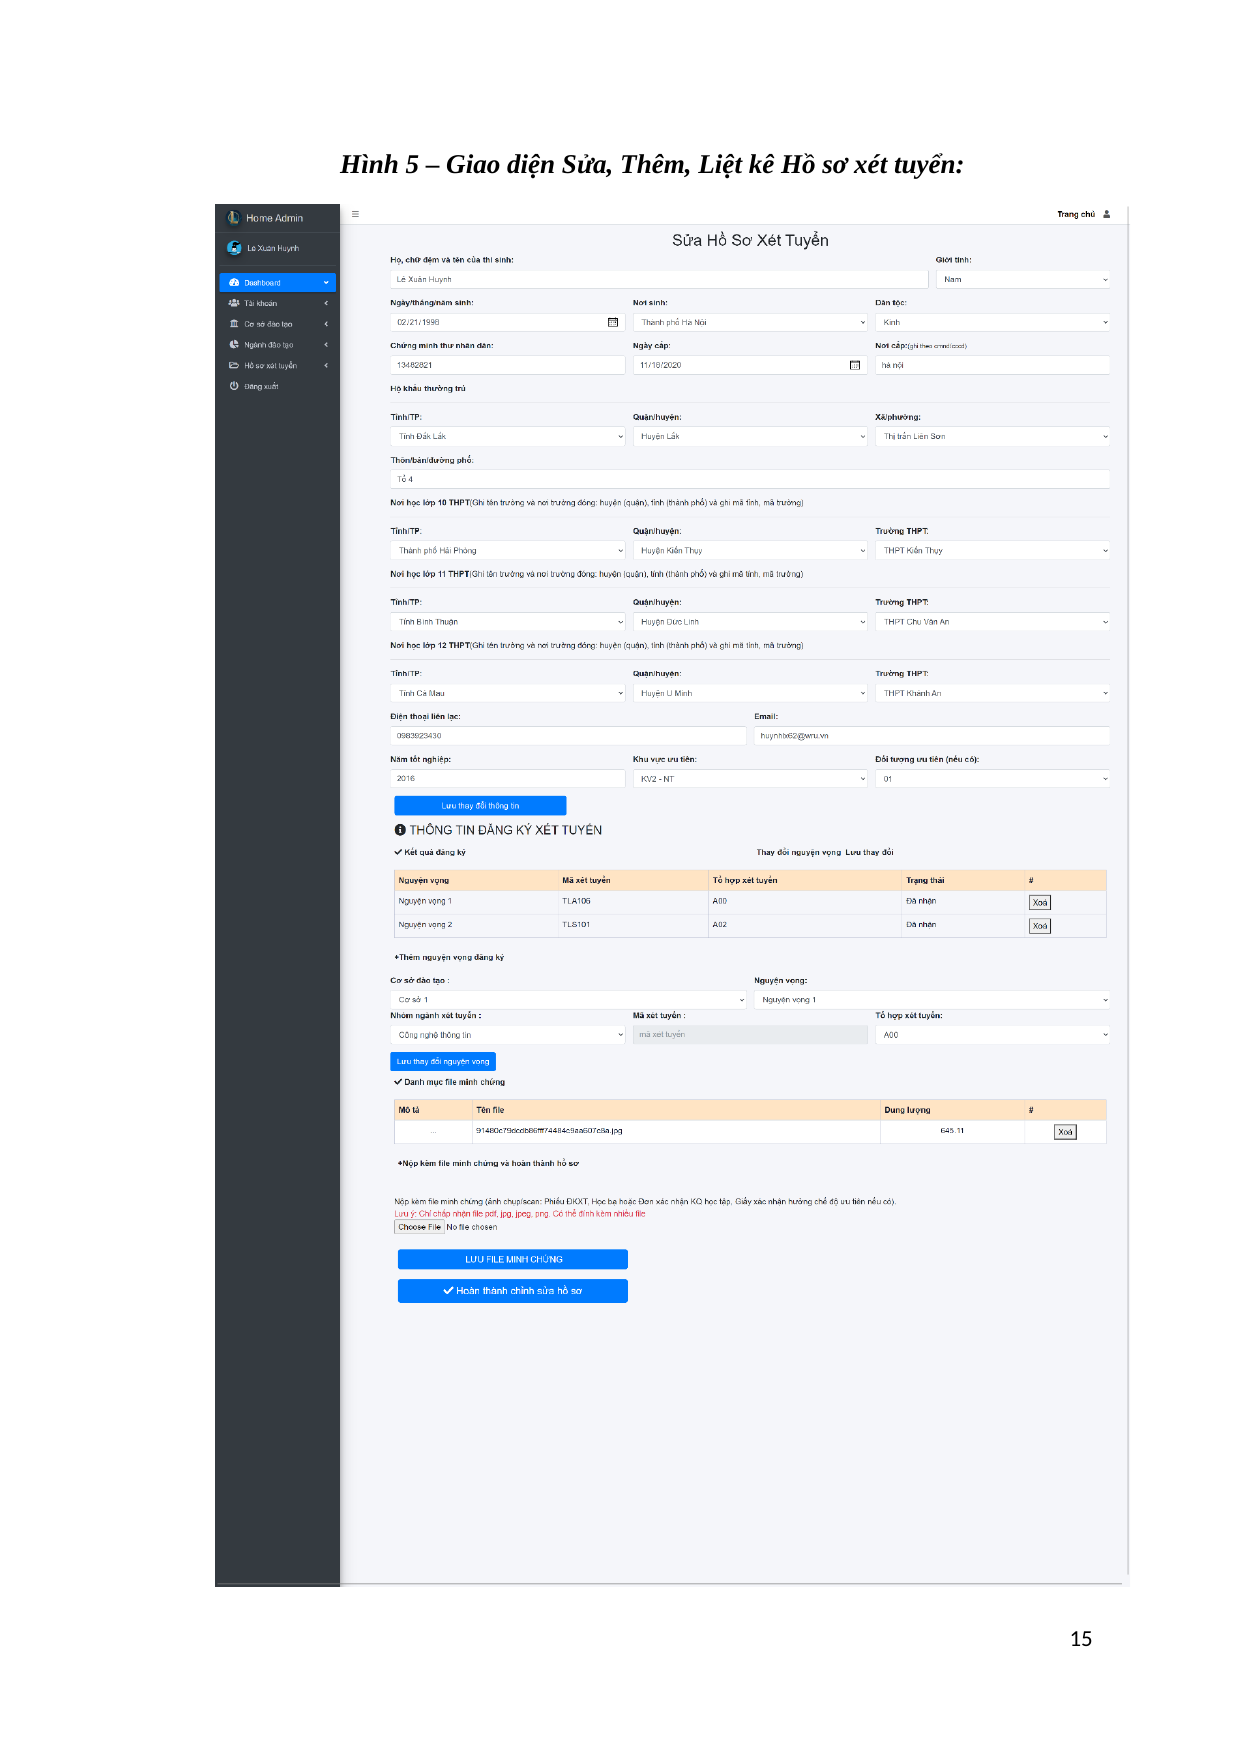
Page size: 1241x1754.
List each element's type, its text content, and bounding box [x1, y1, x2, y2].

picture [215, 204, 1131, 1587]
text Hình 5 – Giao diện Sửa, Thêm, Liệt kê Hồ sơ xét tuyển: [215, 148, 1092, 179]
